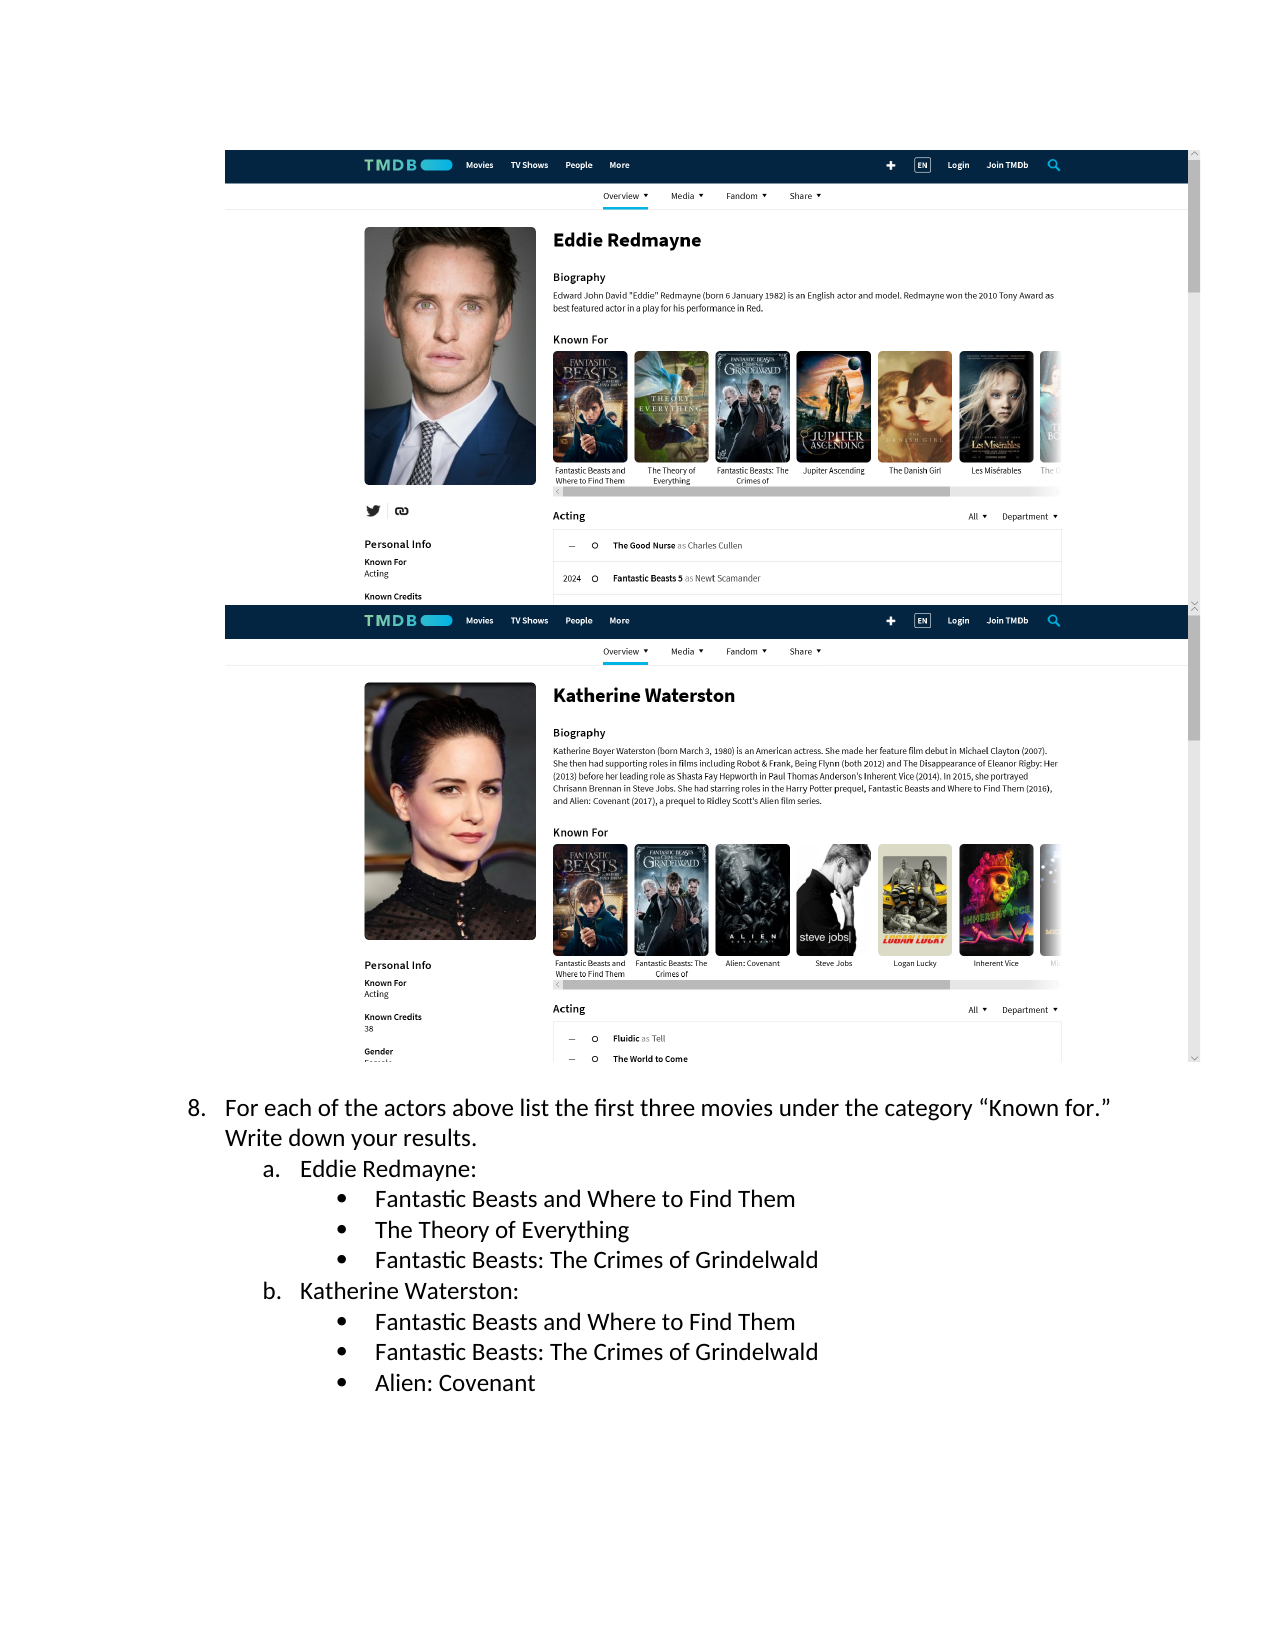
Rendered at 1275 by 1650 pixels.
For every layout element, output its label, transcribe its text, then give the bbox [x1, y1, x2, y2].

list Fantastic Beasts: The Crimes of Grindelwald [337, 1336, 1125, 1367]
list Katherine Waterston: [262, 1275, 1125, 1306]
list Fantastic Beasts: The Crimes of Grindelwald [337, 1245, 1125, 1275]
list For each of the actors above list the first three movies under the category “Known for.” Write down your results. [187, 1092, 1125, 1153]
list Fantastic Beasts and Where to Find Them [337, 1306, 1125, 1336]
list Alien: Covenant [337, 1367, 1125, 1397]
list The Theory of Everything [337, 1214, 1125, 1245]
picture [225, 150, 1200, 1062]
list Fantastic Beasts and Where to Find Them [337, 1184, 1125, 1214]
list Eddie Redmayne: [262, 1153, 1125, 1184]
